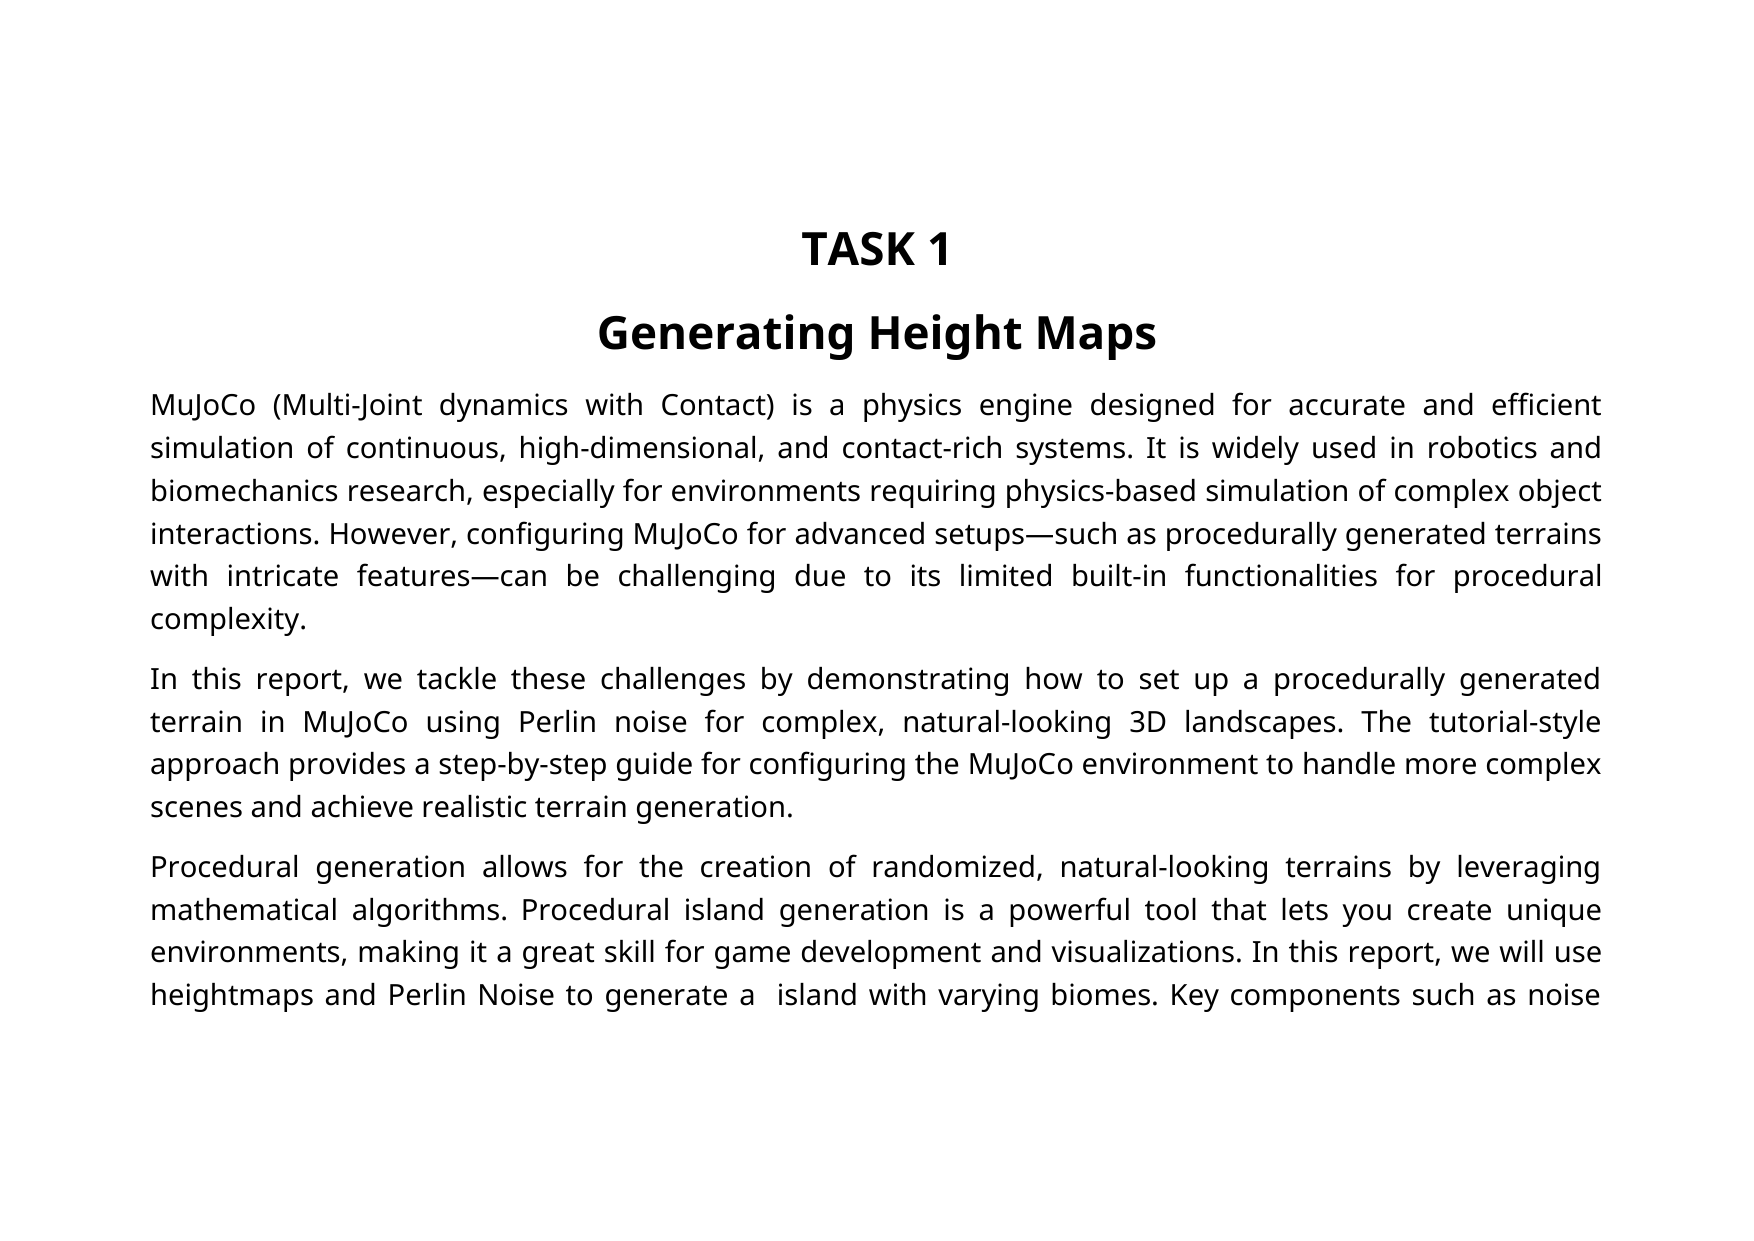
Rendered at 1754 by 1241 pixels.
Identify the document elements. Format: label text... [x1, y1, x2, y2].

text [150, 846, 1604, 1014]
text TASK 1 [150, 217, 1604, 279]
text MuJoCo (Multi-Joint dynamics with Contact) is a physics engine designed for accurate and efficient simulation of continuous, high-dimensional, and contact-rich systems. It is widely used in robotics and biomechanics research, especially for environments requiring physics-based simulation of complex object interactions. However, configuring MuJoCo for advanced setups—such as procedurally generated terrains with intricate features—can be challenging due to its limited built-in functionalities for procedural complexity. [150, 384, 1604, 638]
text Generating Height Maps [150, 301, 1604, 363]
text In this report, we tackle these challenges by demonstrating how to set up a procedurally generated terrain in MuJoCo using Perlin noise for complex, natural-looking 3D landscapes. The tutorial-style approach provides a step-by-step guide for configuring the MuJoCo environment to handle more complex scenes and achieve realistic terrain generation. [150, 658, 1604, 826]
